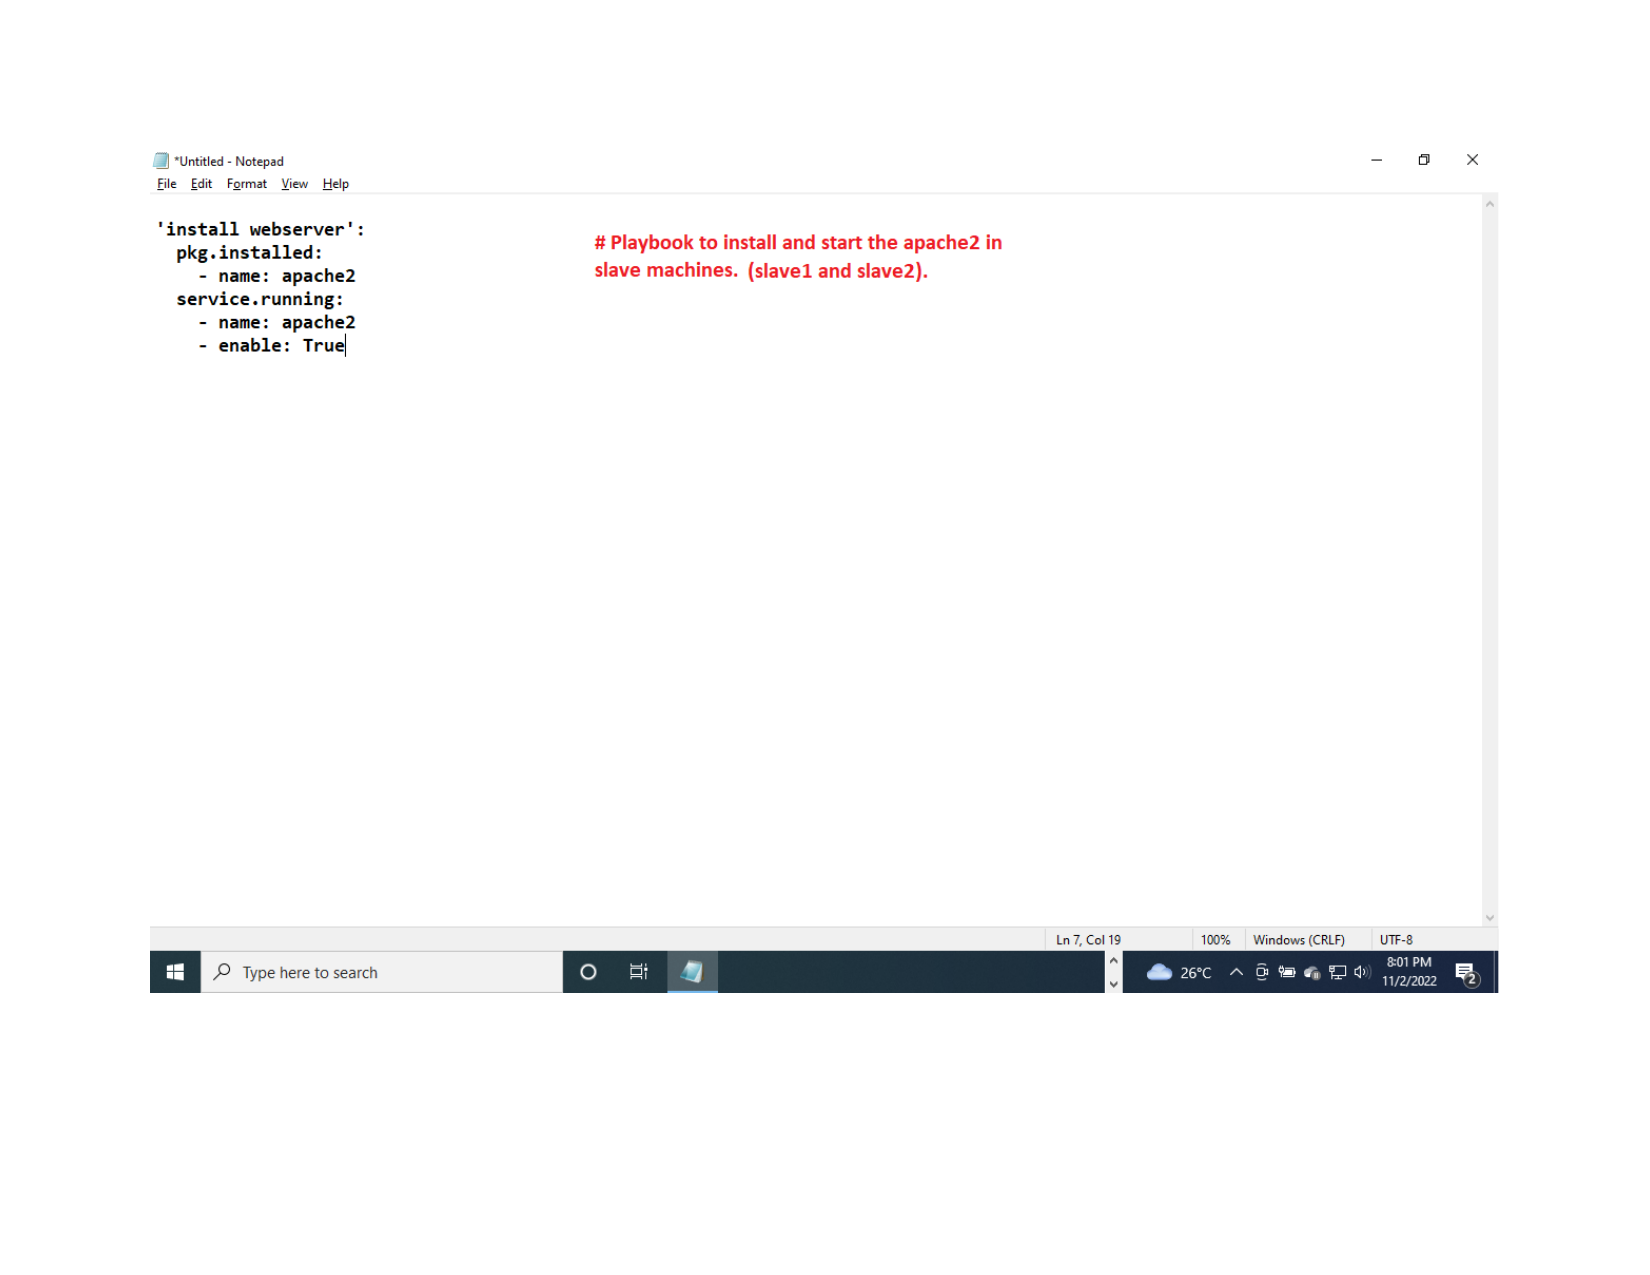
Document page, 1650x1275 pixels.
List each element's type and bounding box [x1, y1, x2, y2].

picture [150, 150, 1499, 993]
